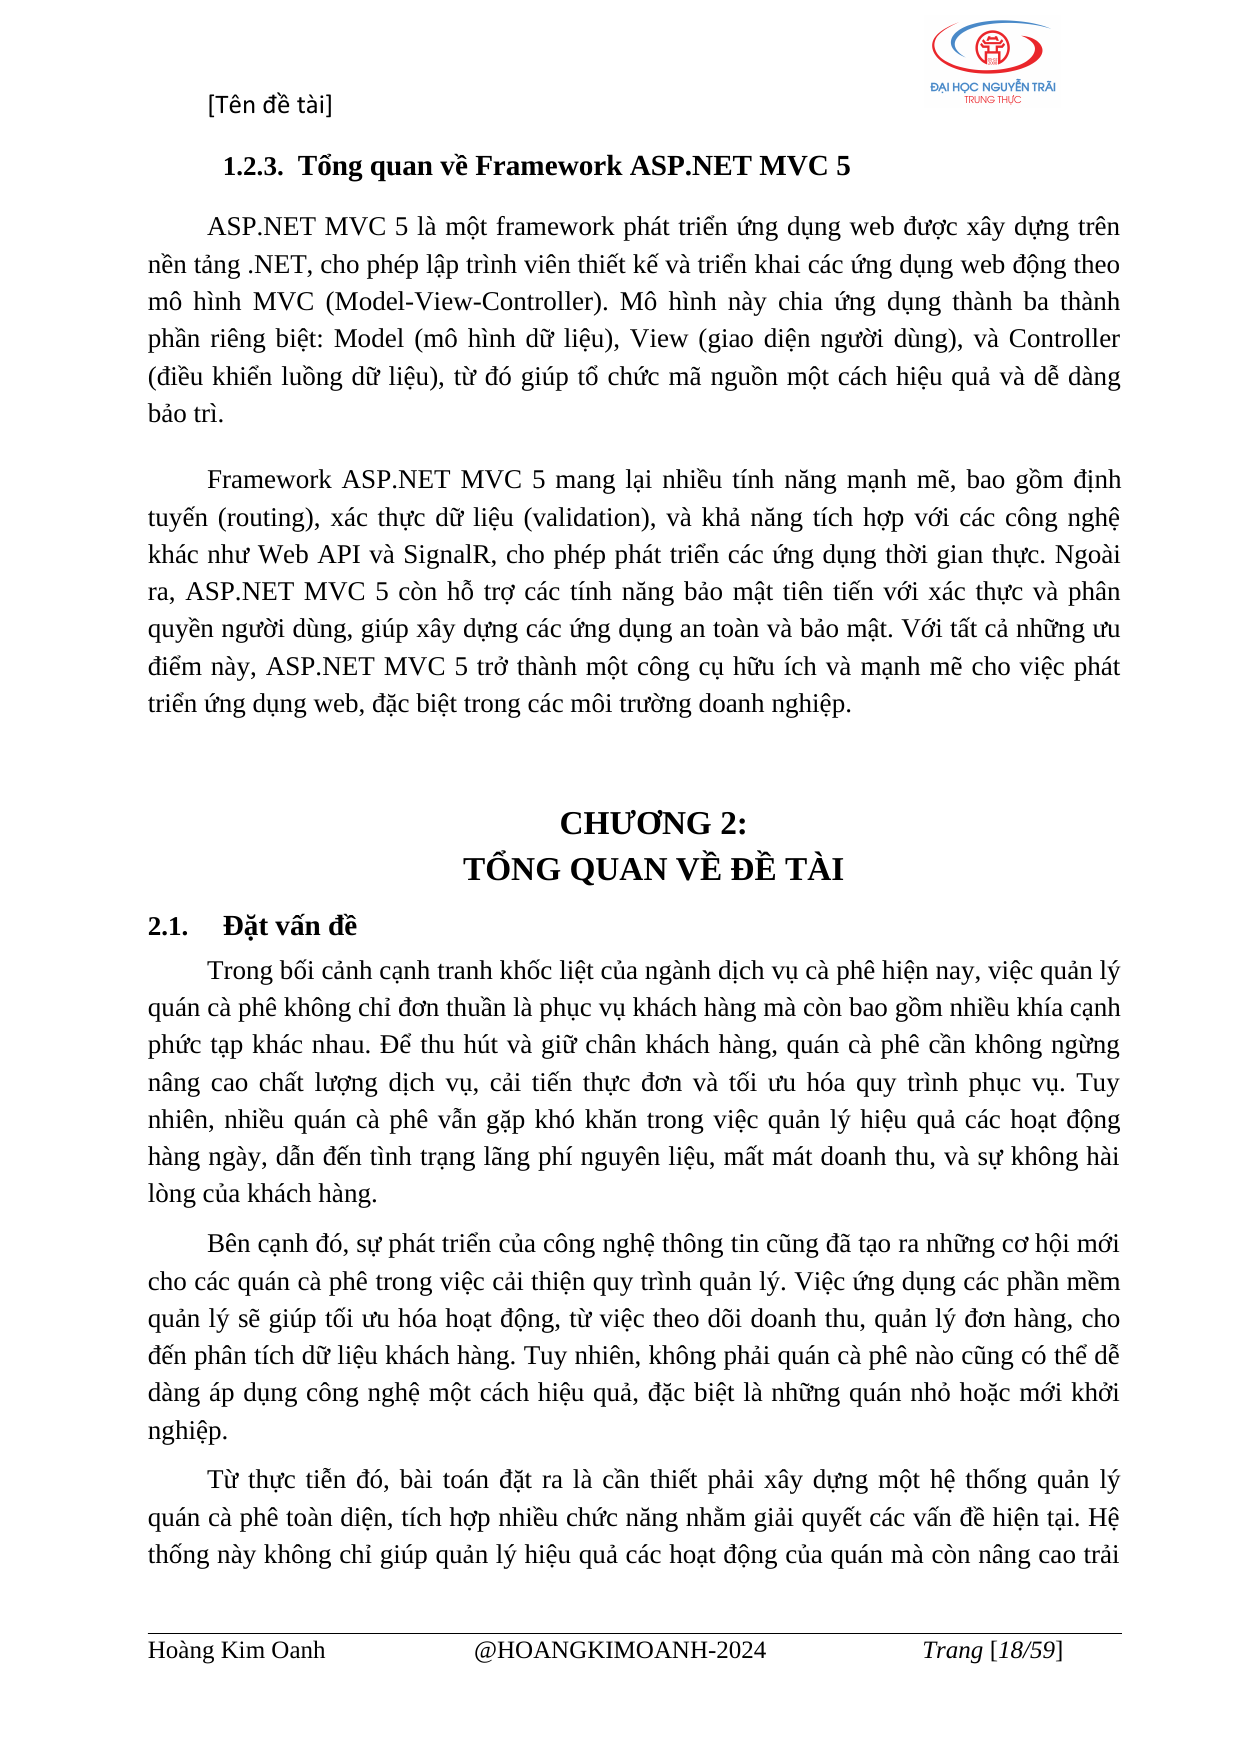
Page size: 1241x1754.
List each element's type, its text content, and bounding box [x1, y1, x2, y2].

subtitle Tổng quan về Framework ASP.NET MVC 5 [223, 148, 1122, 181]
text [148, 1463, 1122, 1569]
subtitle CHƯƠNG 2: TỔNG QUAN VỀ ĐỀ TÀI [185, 803, 1122, 888]
text ASP.NET MVC 5 là một framework phát triển ứng dụng web được xây dựng trên nền tảng .NET, cho phép lập trình viên thiết kế và triển khai các ứng dụng web động theo mô hình MVC (Model-View-Controller). Mô hình này chia ứng dụng thành ba thành phần riêng biệt: Model (mô hình dữ liệu), View (giao diện người dùng), và Controller (điều khiển luồng dữ liệu), từ đó giúp tổ chức mã nguồn một cách hiệu quả và dễ dàng bảo trì. [148, 210, 1122, 428]
text Trong bối cảnh cạnh tranh khốc liệt của ngành dịch vụ cà phê hiện nay, việc quản lý quán cà phê không chỉ đơn thuần là phục vụ khách hàng mà còn bao gồm nhiều khía cạnh phức tạp khác nhau. Để thu hút và giữ chân khách hàng, quán cà phê cần không ngừng nâng cao chất lượng dịch vụ, cải tiến thực đơn và tối ưu hóa quy trình phục vụ. Tuy nhiên, nhiều quán cà phê vẫn gặp khó khăn trong việc quản lý hiệu quả các hoạt động hàng ngày, dẫn đến tình trạng lãng phí nguyên liệu, mất mát doanh thu, và sự không hài lòng của khách hàng. [148, 954, 1122, 1209]
list Framework ASP.NET MVC 5 mang lại nhiều tính năng mạnh mẽ, bao gồm định tuyến (routing), xác thực dữ liệu (validation), và khả năng tích hợp với các công nghệ khác như Web API và SignalR, cho phép phát triển các ứng dụng thời gian thực. Ngoài ra, ASP.NET MVC 5 còn hỗ trợ các tính năng bảo mật tiên tiến với xác thực và phân quyền người dùng, giúp xây dựng các ứng dụng an toàn và bảo mật. Với tất cả những ưu điểm này, ASP.NET MVC 5 trở thành một công cụ hữu ích và mạnh mẽ cho việc phát triển ứng dụng web, đặc biệt trong các môi trường doanh nghiệp. [148, 463, 1122, 718]
text Bên cạnh đó, sự phát triển của công nghệ thông tin cũng đã tạo ra những cơ hội mới cho các quán cà phê trong việc cải thiện quy trình quản lý. Việc ứng dụng các phần mềm quản lý sẽ giúp tối ưu hóa hoạt động, từ việc theo dõi doanh thu, quản lý đơn hàng, cho đến phân tích dữ liệu khách hàng. Tuy nhiên, không phải quán cà phê nào cũng có thể dễ dàng áp dụng công nghệ một cách hiệu quả, đặc biệt là những quán nhỏ hoặc mới khởi nghiệp. [148, 1227, 1122, 1445]
subtitle Đặt vấn đề [148, 908, 1122, 941]
picture [923, 15, 1062, 108]
